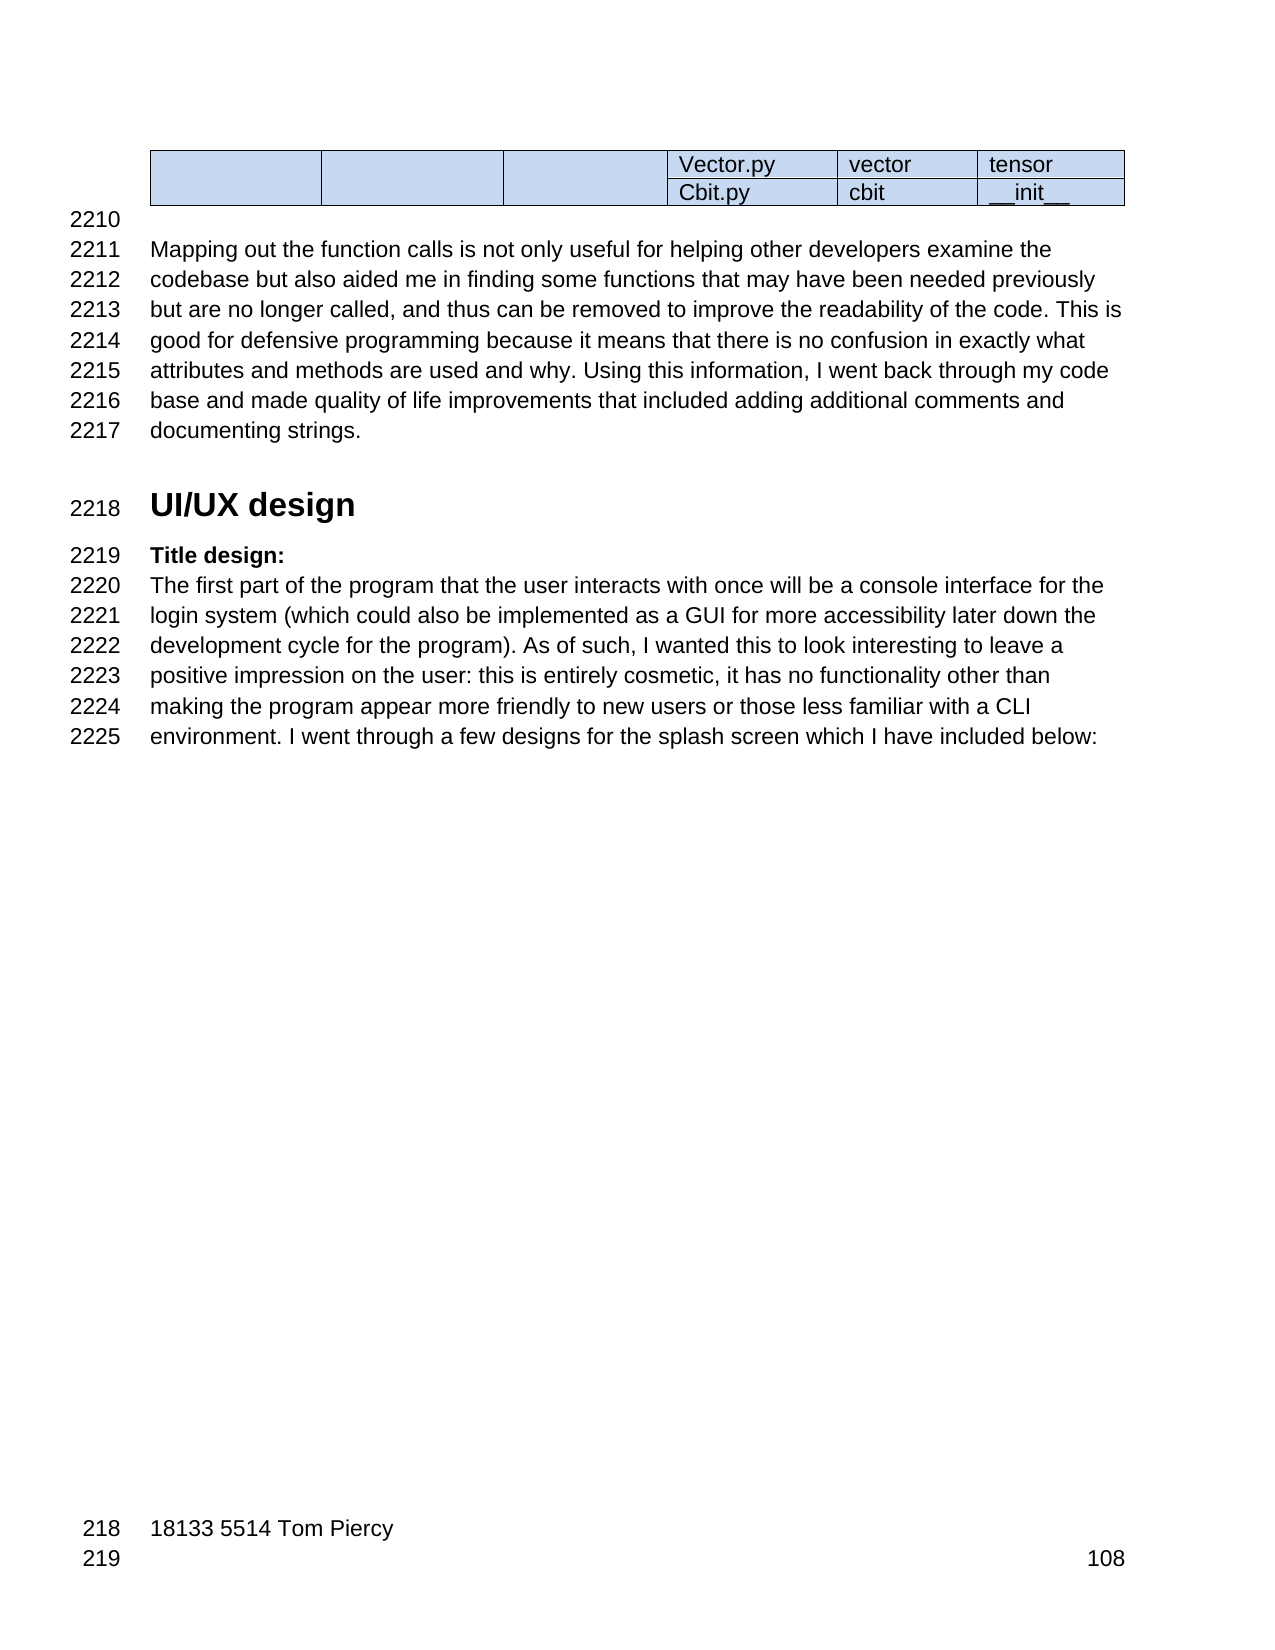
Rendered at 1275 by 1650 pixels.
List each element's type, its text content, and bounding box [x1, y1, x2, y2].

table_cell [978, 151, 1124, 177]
text The first part of the program that the user interacts with once will be a console interface for the login system (which could also be implemented as a GUI for more accessibility later down the development cycle for the program). As of such, I wanted this to look interesting to leave a positive impression on the user: this is entirely cosmetic, it has no functionality other than making the program appear more friendly to new users or those less familiar with a CLI environment. I went through a few designs for the splash screen which I have included below: [150, 572, 1125, 749]
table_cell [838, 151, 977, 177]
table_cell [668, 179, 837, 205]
text Title design: [150, 542, 1125, 568]
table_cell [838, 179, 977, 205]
text Mapping out the function calls is not only useful for helping other developers examine the codebase but also aided me in finding some functions that may have been needed previously but are no longer called, and thus can be removed to improve the readability of the code. This is good for defensive programming because it means that there is no confusion in exactly what attributes and methods are used and why. Using this information, I went back through my code base and made quality of life improvements that included adding additional comments and documenting strings. [150, 236, 1125, 444]
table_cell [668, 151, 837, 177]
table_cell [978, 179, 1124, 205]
subtitle UI/UX design [150, 485, 1125, 523]
